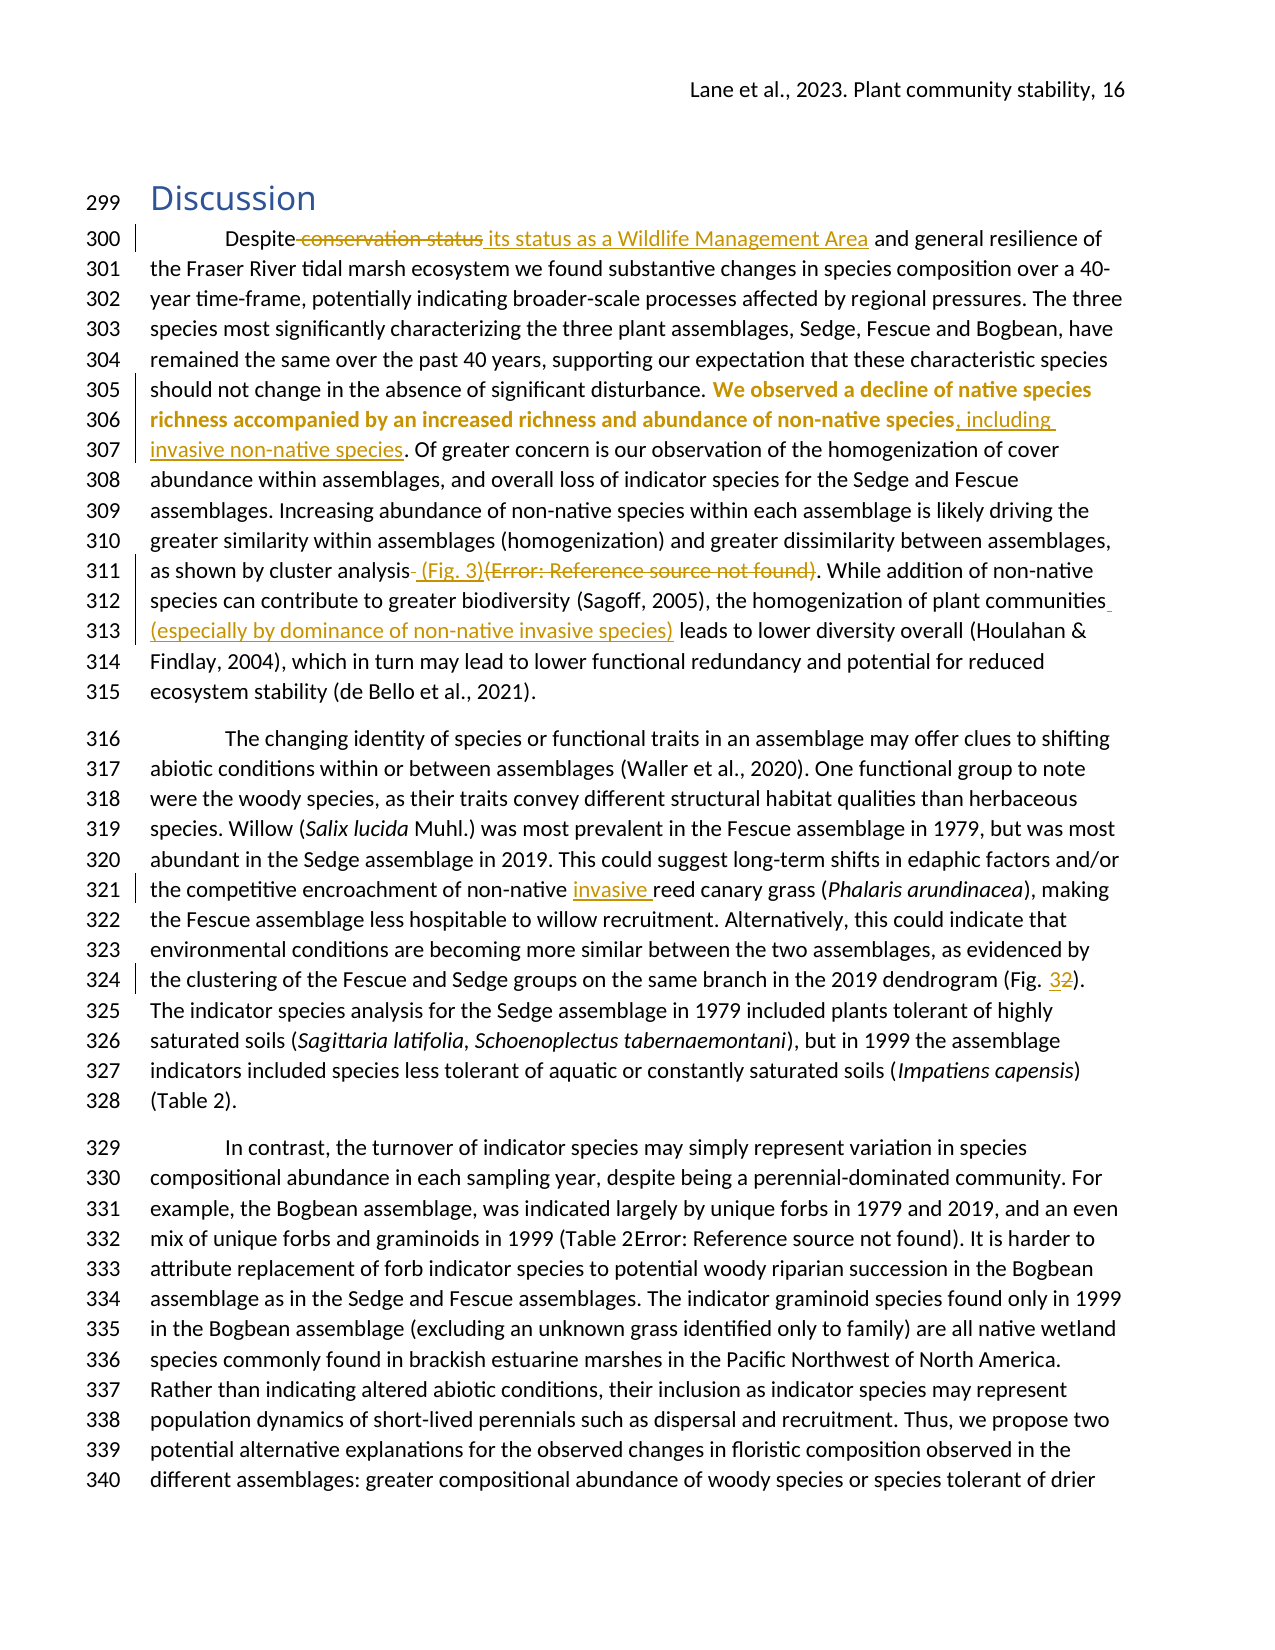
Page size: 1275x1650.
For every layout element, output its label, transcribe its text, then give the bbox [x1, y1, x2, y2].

text The changing identity of species or functional traits in an assemblage may offer clues to shifting abiotic conditions within or between assemblages (Waller et al., 2020). One functional group to note were the woody species, as their traits convey different structural habitat qualities than herbaceous species. Willow (Salix lucida Muhl.) was most prevalent in the Fescue assemblage in 1979, but was most abundant in the Sedge assemblage in 2019. This could suggest long-term shifts in edaphic factors and/or the competitive encroachment of non-native reed canary grass (Phalaris arundinacea), making the Fescue assemblage less hospitable to willow recruitment. Alternatively, this could indicate that environmental conditions are becoming more similar between the two assemblages, as evidenced by the clustering of the Fescue and Sedge groups on the same branch in the 2019 dendrogram (Fig. ). The indicator species analysis for the Sedge assemblage in 1979 included plants tolerant of highly saturated soils (Sagittaria latifolia, Schoenoplectus tabernaemontani), but in 1999 the assemblage indicators included species less tolerant of aquatic or constantly saturated soils (Impatiens capensis) (Table 2). [150, 724, 1125, 1114]
subtitle Discussion [150, 175, 1125, 220]
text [150, 1133, 1125, 1494]
text Despite and general resilience of the Fraser River tidal marsh ecosystem we found substantive changes in species composition over a 40-year time-frame, potentially indicating broader-scale processes affected by regional pressures. The three species most significantly characterizing the three plant assemblages, Sedge, Fescue and Bogbean, have remained the same over the past 40 years, supporting our expectation that these characteristic species should not change in the absence of significant disturbance. We observed a decline of native species richness accompanied by an increased richness and abundance of non-native species. Of greater concern is our observation of the homogenization of cover abundance within assemblages, and overall loss of indicator species for the Sedge and Fescue assemblages. Increasing abundance of non-native species within each assemblage is likely driving the greater similarity within assemblages (homogenization) and greater dissimilarity between assemblages, as shown by cluster analysis. While addition of non-native species can contribute to greater biodiversity (Sagoff, 2005), the homogenization of plant communities leads to lower diversity overall (Houlahan & Findlay, 2004), which in turn may lead to lower functional redundancy and potential for reduced ecosystem stability (de Bello et al., 2021). [150, 224, 1125, 705]
